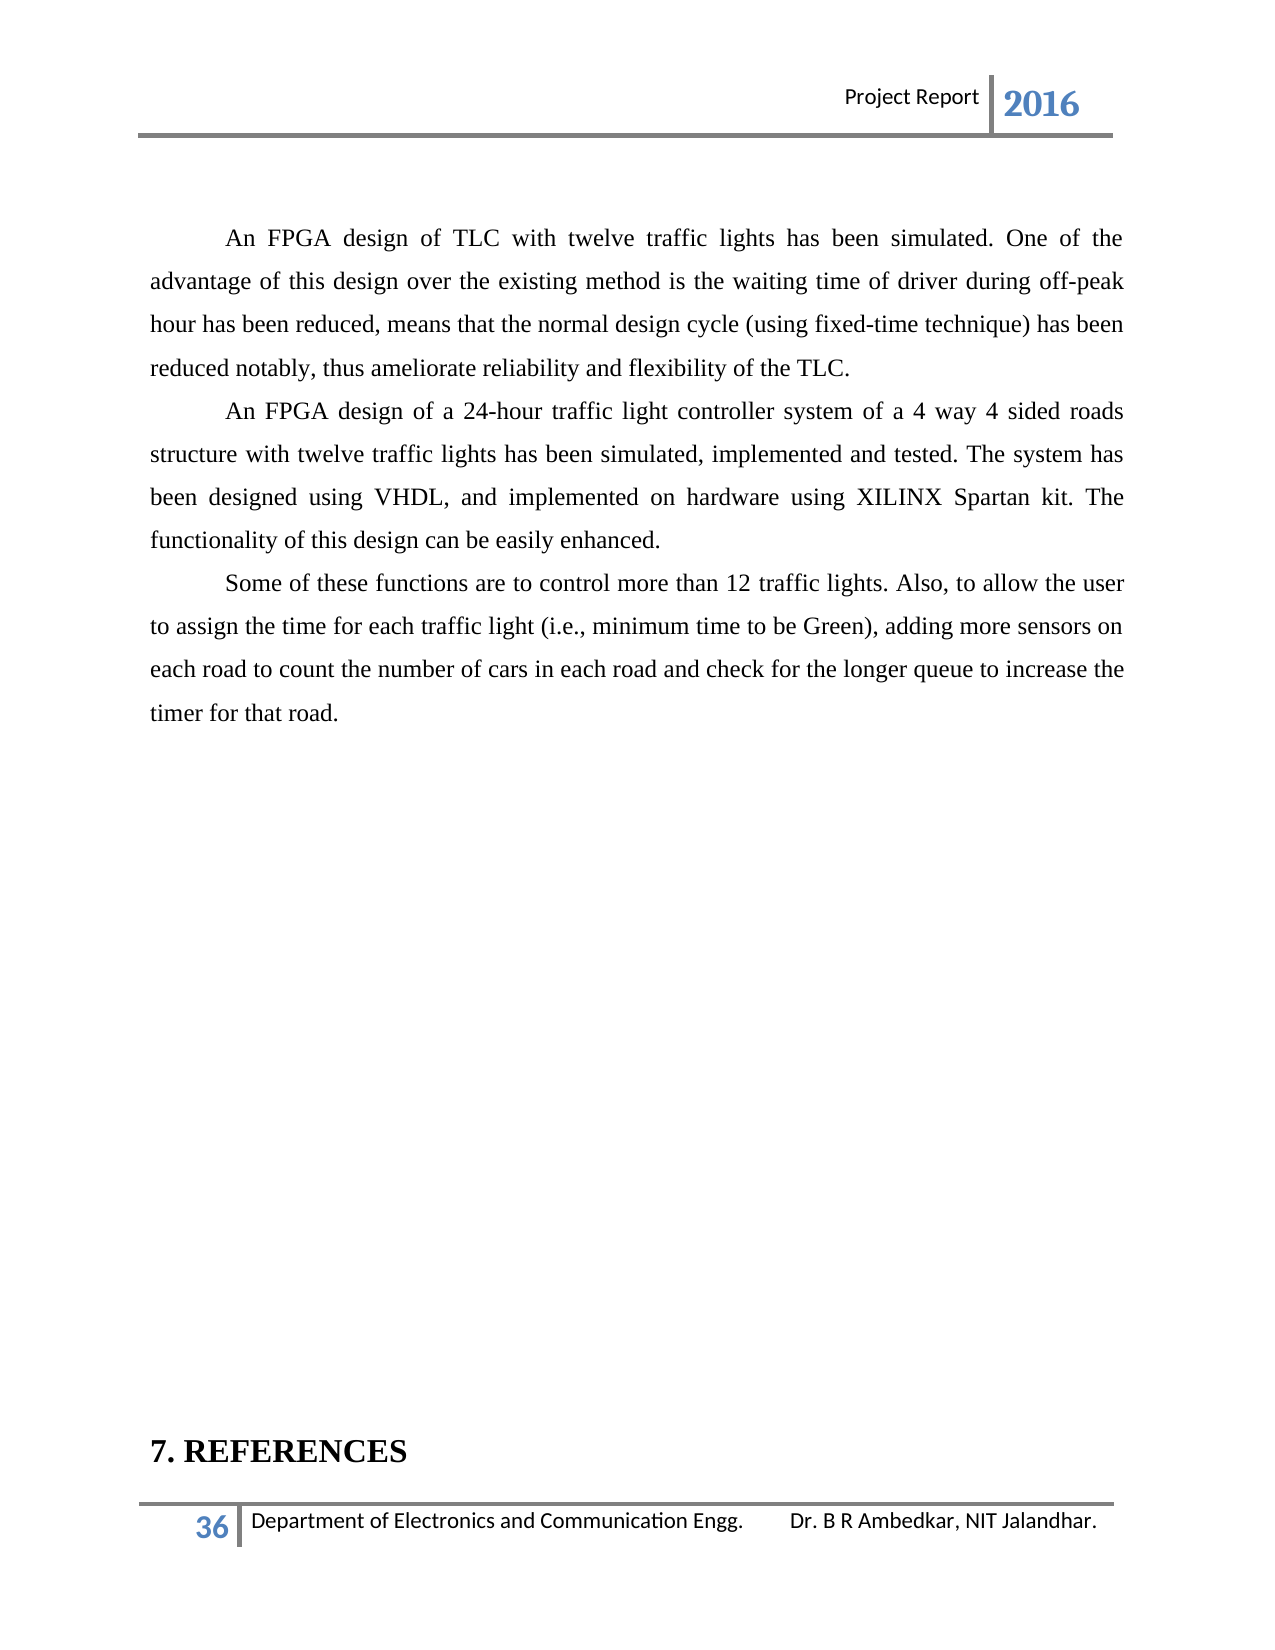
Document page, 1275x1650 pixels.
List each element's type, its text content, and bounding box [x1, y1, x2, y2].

text An FPGA design of TLC with twelve traffic lights has been simulated. One of the advantage of this design over the existing method is the waiting time of driver during off-peak hour has been reduced, means that the normal design cycle (using fixed-time technique) has been reduced notably, thus ameliorate reliability and flexibility of the TLC. [150, 223, 1125, 381]
text An FPGA design of a 24-hour traffic light controller system of a 4 way 4 sided roads structure with twelve traffic lights has been simulated, implemented and tested. The system has been designed using VHDL, and implemented on hardware using XILINX Spartan kit. The functionality of this design can be easily enhanced. [150, 396, 1125, 554]
text 7. REFERENCES [150, 1431, 1125, 1469]
text Some of these functions are to control more than 12 traffic lights. Also, to allow the user to assign the time for each traffic light (i.e., minimum time to be Green), adding more sensors on each road to count the number of cars in each road and check for the longer queue to increase the timer for that road. [150, 568, 1125, 726]
